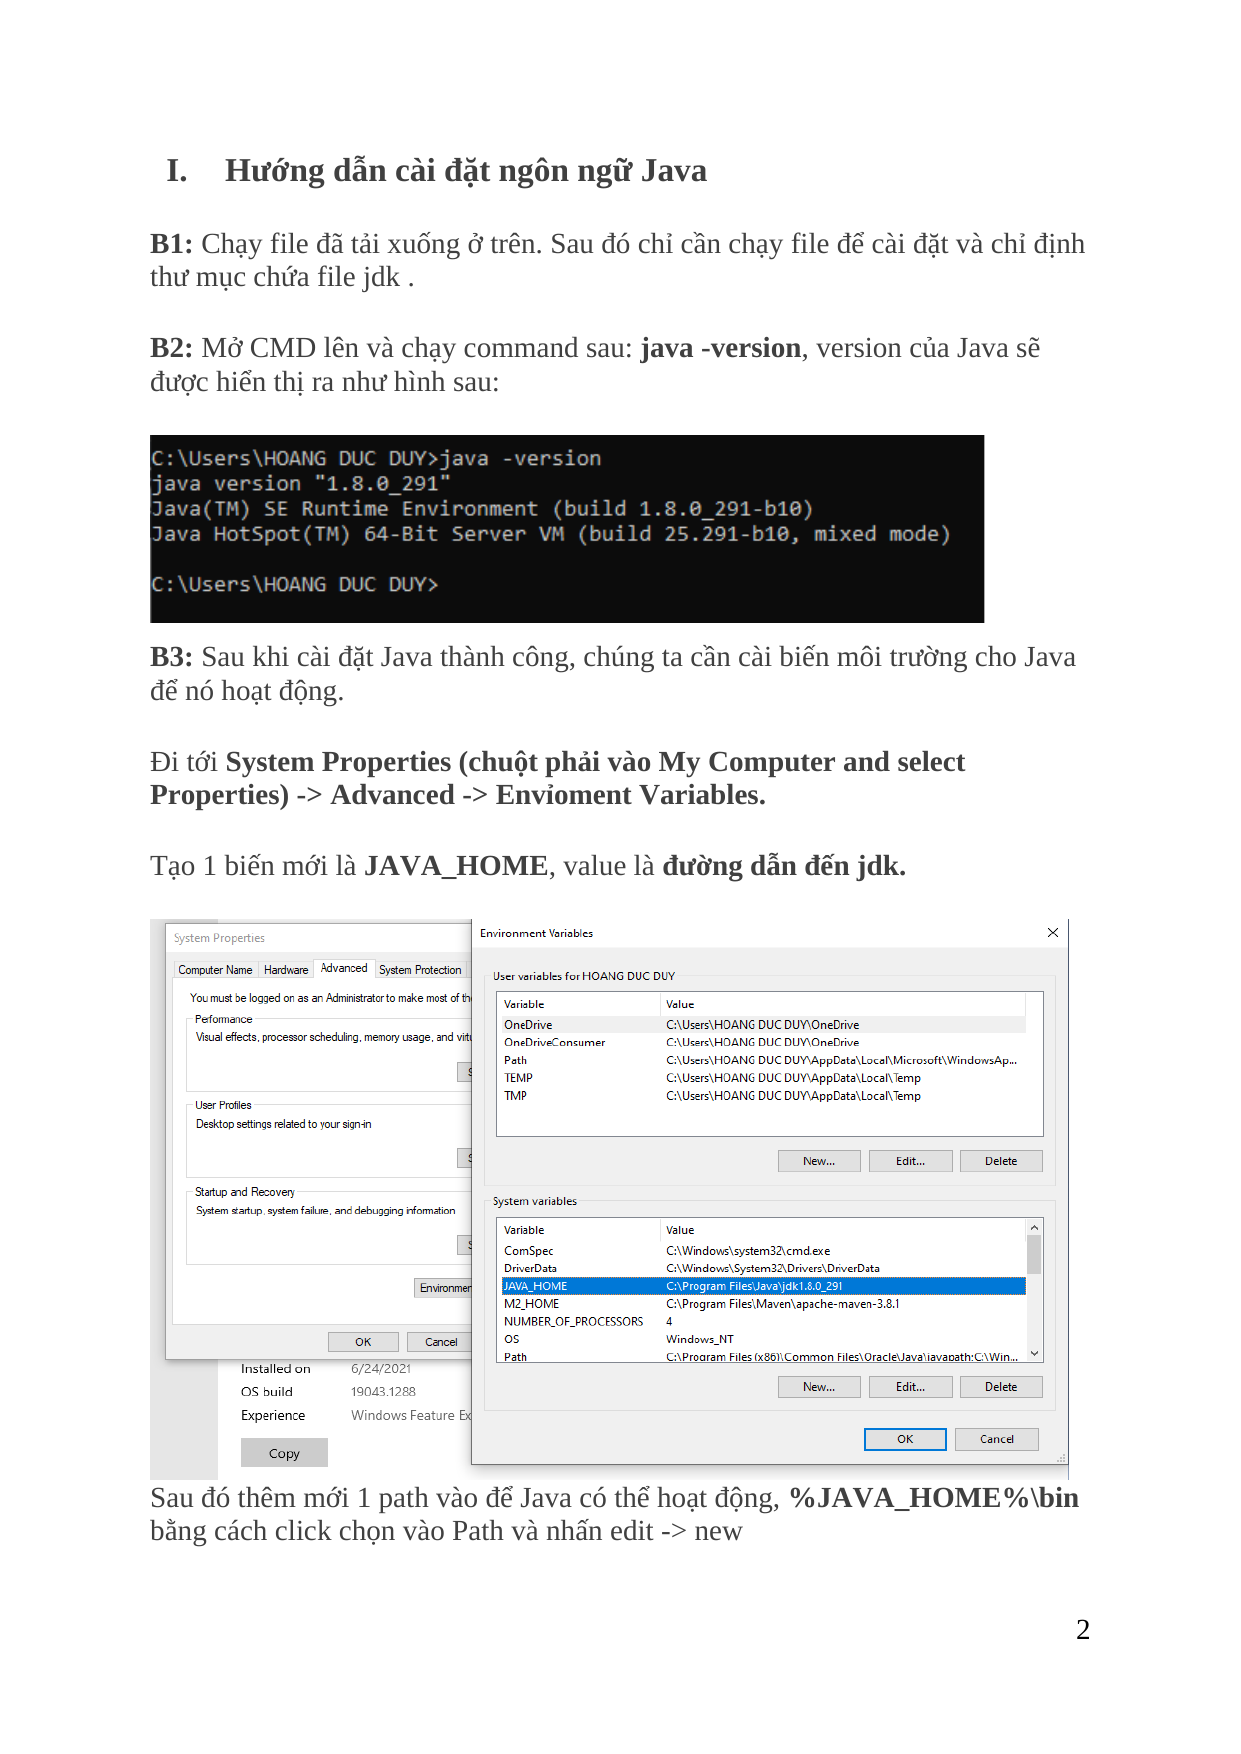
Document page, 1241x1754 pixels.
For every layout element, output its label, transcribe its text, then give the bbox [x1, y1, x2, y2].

text Đi tới System Properties (chuột phải vào My Computer and select Properties) -> Advanced -> Envỉoment Variables. [150, 744, 1090, 811]
text B2: Mở CMD lên và chạy command sau: java -version, version của Java sẽ được hiển thị ra như hình sau: [150, 330, 1090, 397]
text Sau đó thêm mới 1 path vào để Java có thể hoạt động, %JAVA_HOME%\bin bằng cách click chọn vào Path và nhấn edit -> new [150, 1480, 1090, 1547]
list Hướng dẫn cài đặt ngôn ngữ Java [187, 150, 1090, 188]
text B3: Sau khi cài đặt Java thành công, chúng ta cần cài biến môi trường cho Java để nó hoạt động. [150, 639, 1090, 706]
picture [150, 919, 1069, 1480]
text B1: Chạy file đã tải xuống ở trên. Sau đó chỉ cần chạy file để cài đặt và chỉ định thư mục chứa file jdk . [150, 226, 1090, 293]
text Tạo 1 biến mới là JAVA_HOME, value là đường dẫn đến jdk. [150, 848, 1090, 882]
picture [150, 435, 985, 623]
